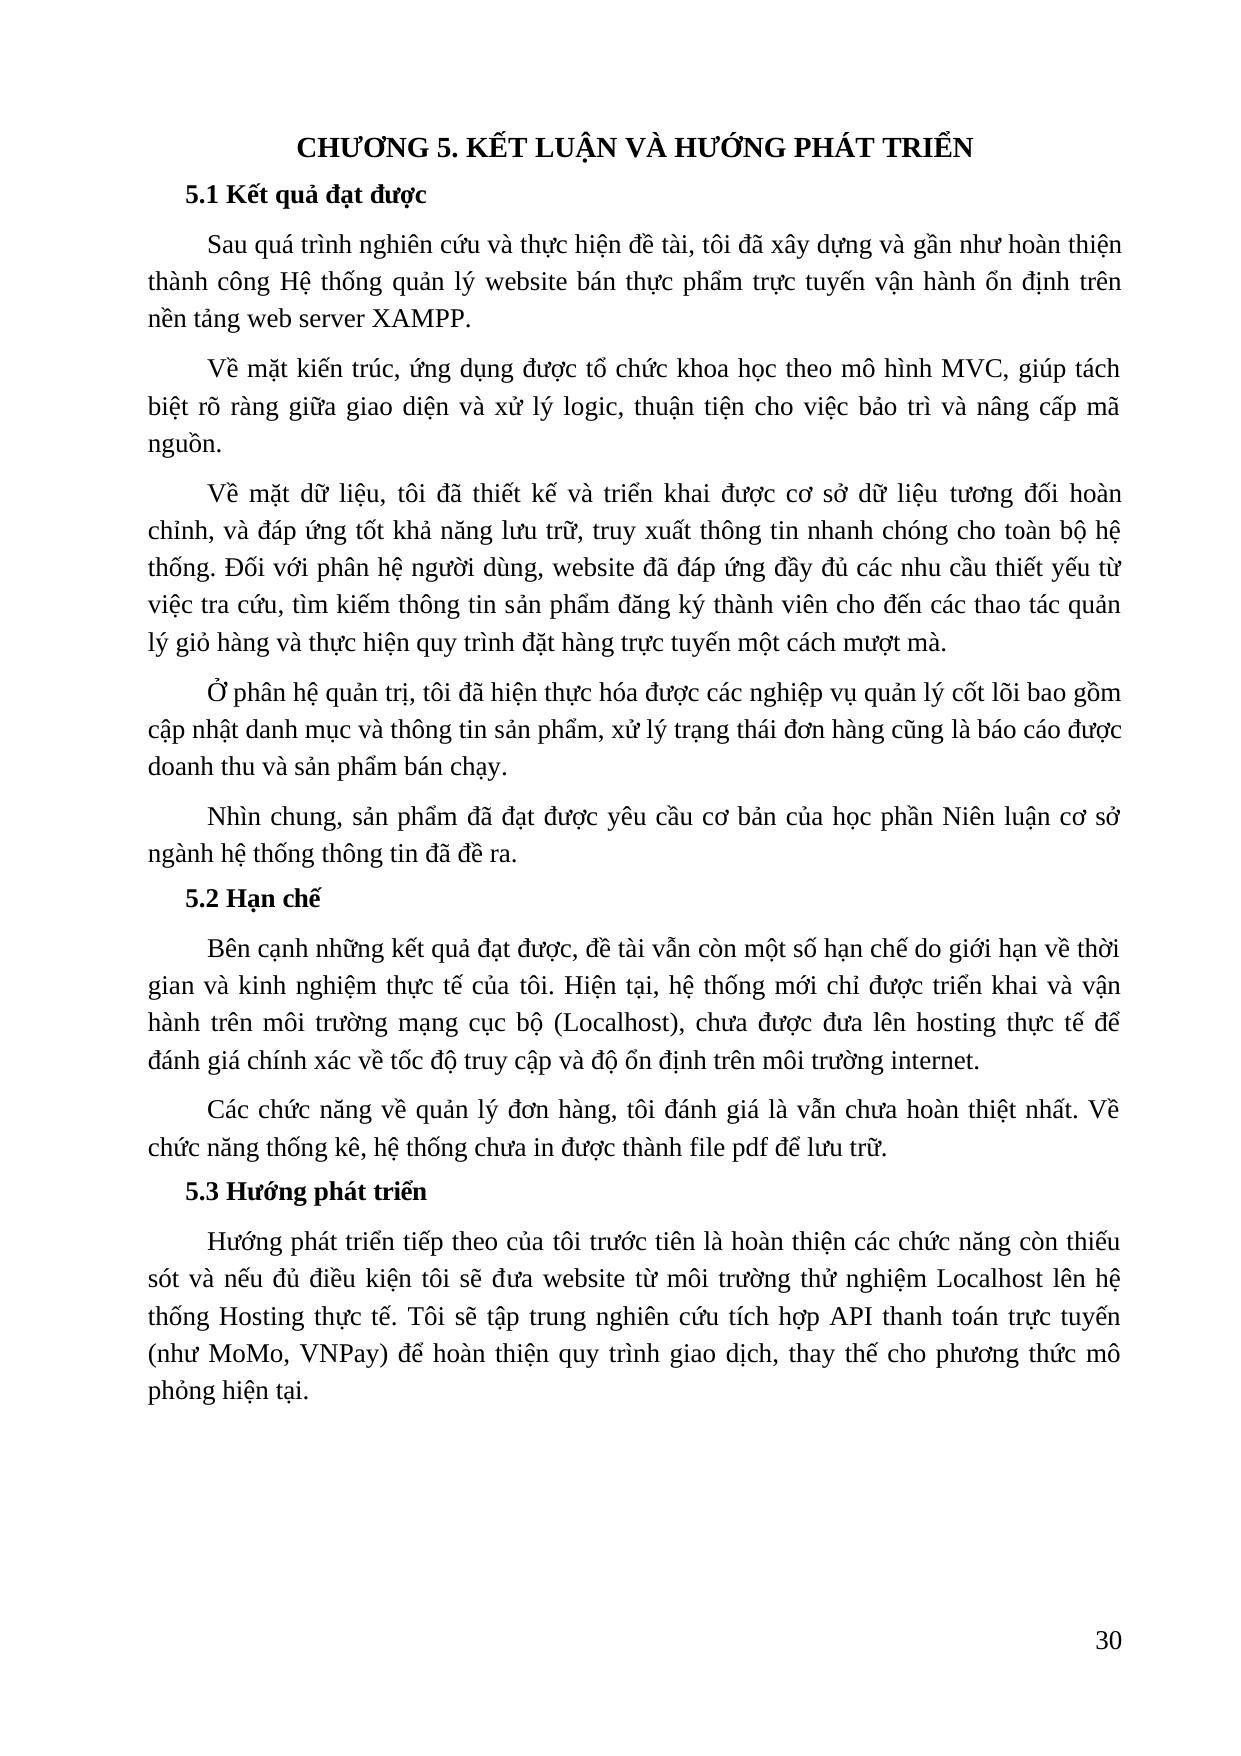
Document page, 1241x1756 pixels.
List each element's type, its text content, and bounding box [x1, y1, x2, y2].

text Về mặt kiến trúc, ứng dụng được tổ chức khoa học theo mô hình MVC, giúp tách biệt rõ ràng giữa giao diện và xử lý logic, thuận tiện cho việc bảo trì và nâng cấp mã nguồn. [148, 352, 1122, 458]
text Về mặt dữ liệu, tôi đã thiết kế và triển khai được cơ sở dữ liệu tương đối hoàn chỉnh, và đáp ứng tốt khả năng lưu trữ, truy xuất thông tin nhanh chóng cho toàn bộ hệ thống. Đối với phân hệ người dùng, website đã đáp ứng đầy đủ các nhu cầu thiết yếu từ việc tra cứu, tìm kiếm thông tin sản phẩm đăng ký thành viên cho đến các thao tác quản lý giỏ hàng và thực hiện quy trình đặt hàng trực tuyến một cách mượt mà. [148, 477, 1122, 657]
subtitle Hướng phát triển [185, 1176, 1122, 1207]
text Các chức năng về quản lý đơn hàng, tôi đánh giá là vẫn chưa hoàn thiệt nhất. Về chức năng thống kê, hệ thống chưa in được thành file pdf để lưu trữ. [148, 1093, 1122, 1162]
text Hướng phát triển tiếp theo của tôi trước tiên là hoàn thiện các chức năng còn thiếu sót và nếu đủ điều kiện tôi sẽ đưa website từ môi trường thử nghiệm Localhost lên hệ thống Hosting thực tế. Tôi sẽ tập trung nghiên cứu tích hợp API thanh toán trực tuyến (như MoMo, VNPay) để hoàn thiện quy trình giao dịch, thay thế cho phương thức mô phỏng hiện tại. [148, 1225, 1122, 1406]
subtitle Hạn chế [185, 882, 1122, 913]
text Ở phân hệ quản trị, tôi đã hiện thực hóa được các nghiệp vụ quản lý cốt lõi bao gồm cập nhật danh mục và thông tin sản phẩm, xử lý trạng thái đơn hàng cũng là báo cáo được doanh thu và sản phẩm bán chạy. [148, 676, 1122, 781]
text Nhìn chung, sản phẩm đã đạt được yêu cầu cơ bản của học phần Niên luận cơ sở ngành hệ thống thông tin đã đề ra. [148, 800, 1122, 868]
subtitle Kết quả đạt được [185, 178, 1122, 209]
subtitle KẾT LUẬN VÀ HƯỚNG PHÁT TRIỂN [148, 131, 1122, 164]
text Bên cạnh những kết quả đạt được, đề tài vẫn còn một số hạn chế do giới hạn về thời gian và kinh nghiệm thực tế của tôi. Hiện tại, hệ thống mới chỉ được triển khai và vận hành trên môi trường mạng cục bộ (Localhost), chưa được đưa lên hosting thực tế để đánh giá chính xác về tốc độ truy cập và độ ổn định trên môi trường internet. [148, 932, 1122, 1075]
text Sau quá trình nghiên cứu và thực hiện đề tài, tôi đã xây dựng và gần như hoàn thiện thành công Hệ thống quản lý website bán thực phẩm trực tuyến vận hành ổn định trên nền tảng web server XAMPP. [148, 228, 1122, 334]
